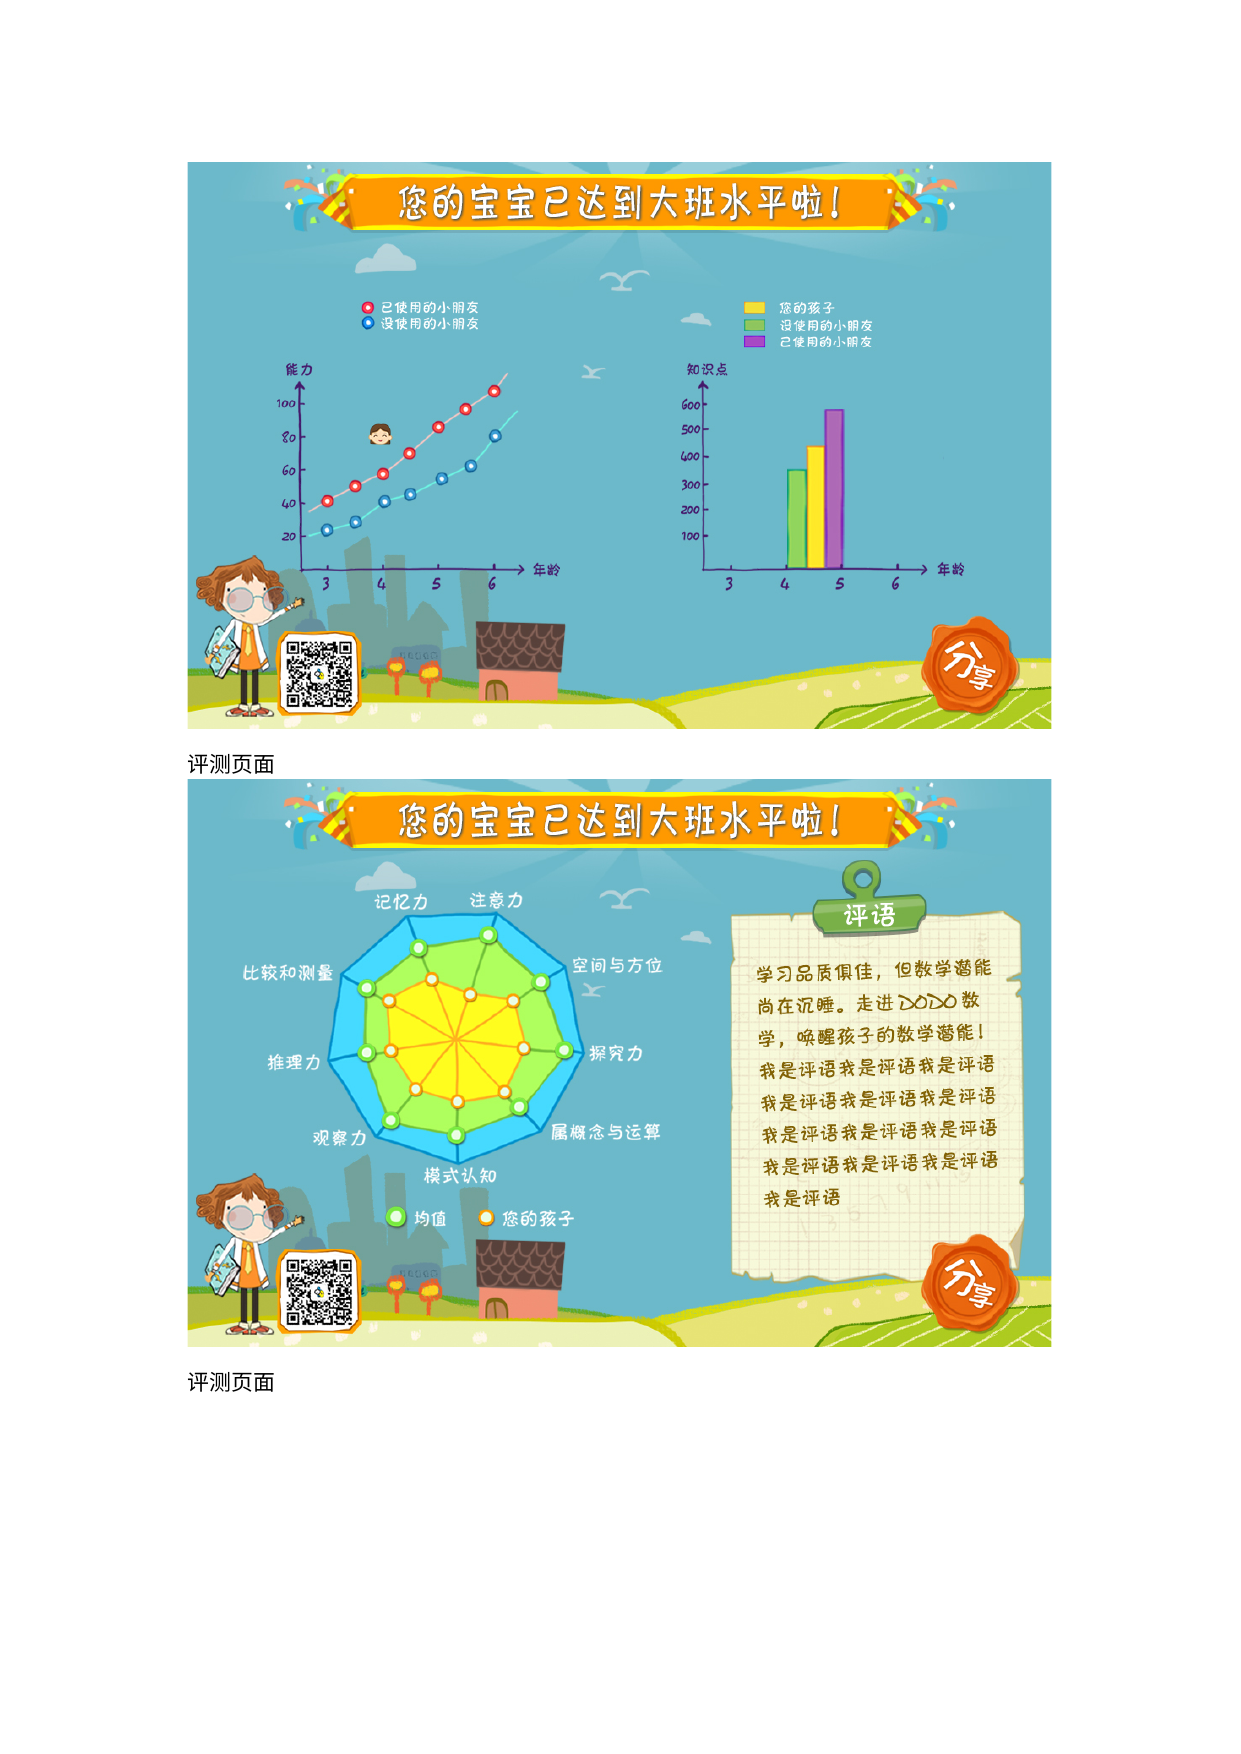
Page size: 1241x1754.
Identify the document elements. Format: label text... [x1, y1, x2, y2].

text 评测页面 [187, 1364, 1053, 1397]
picture [187, 162, 1052, 729]
picture [187, 779, 1052, 1347]
text 评测页面 [187, 747, 1053, 779]
